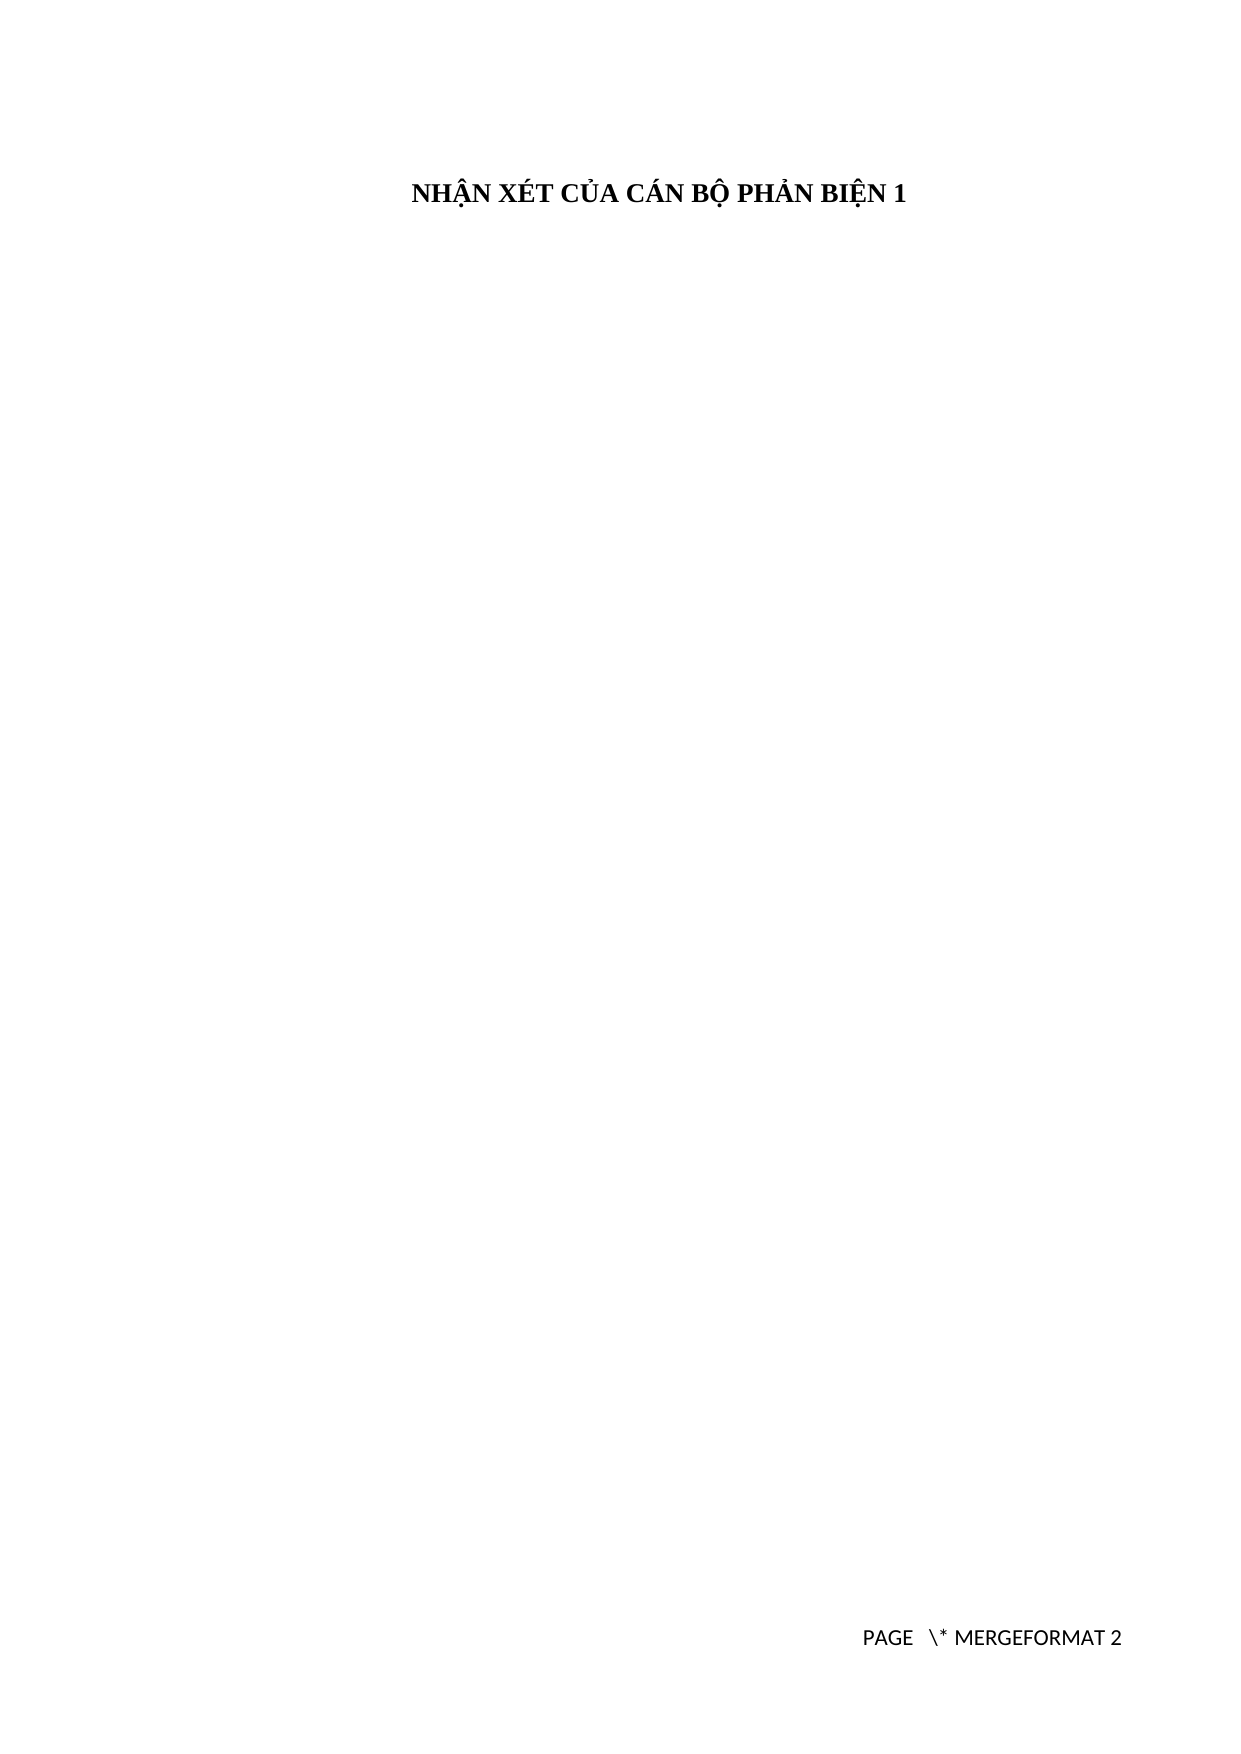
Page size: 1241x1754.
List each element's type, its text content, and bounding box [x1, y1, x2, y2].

subtitle NHẬN XÉT CỦA CÁN BỘ PHẢN BIỆN 1 [217, 177, 1101, 208]
